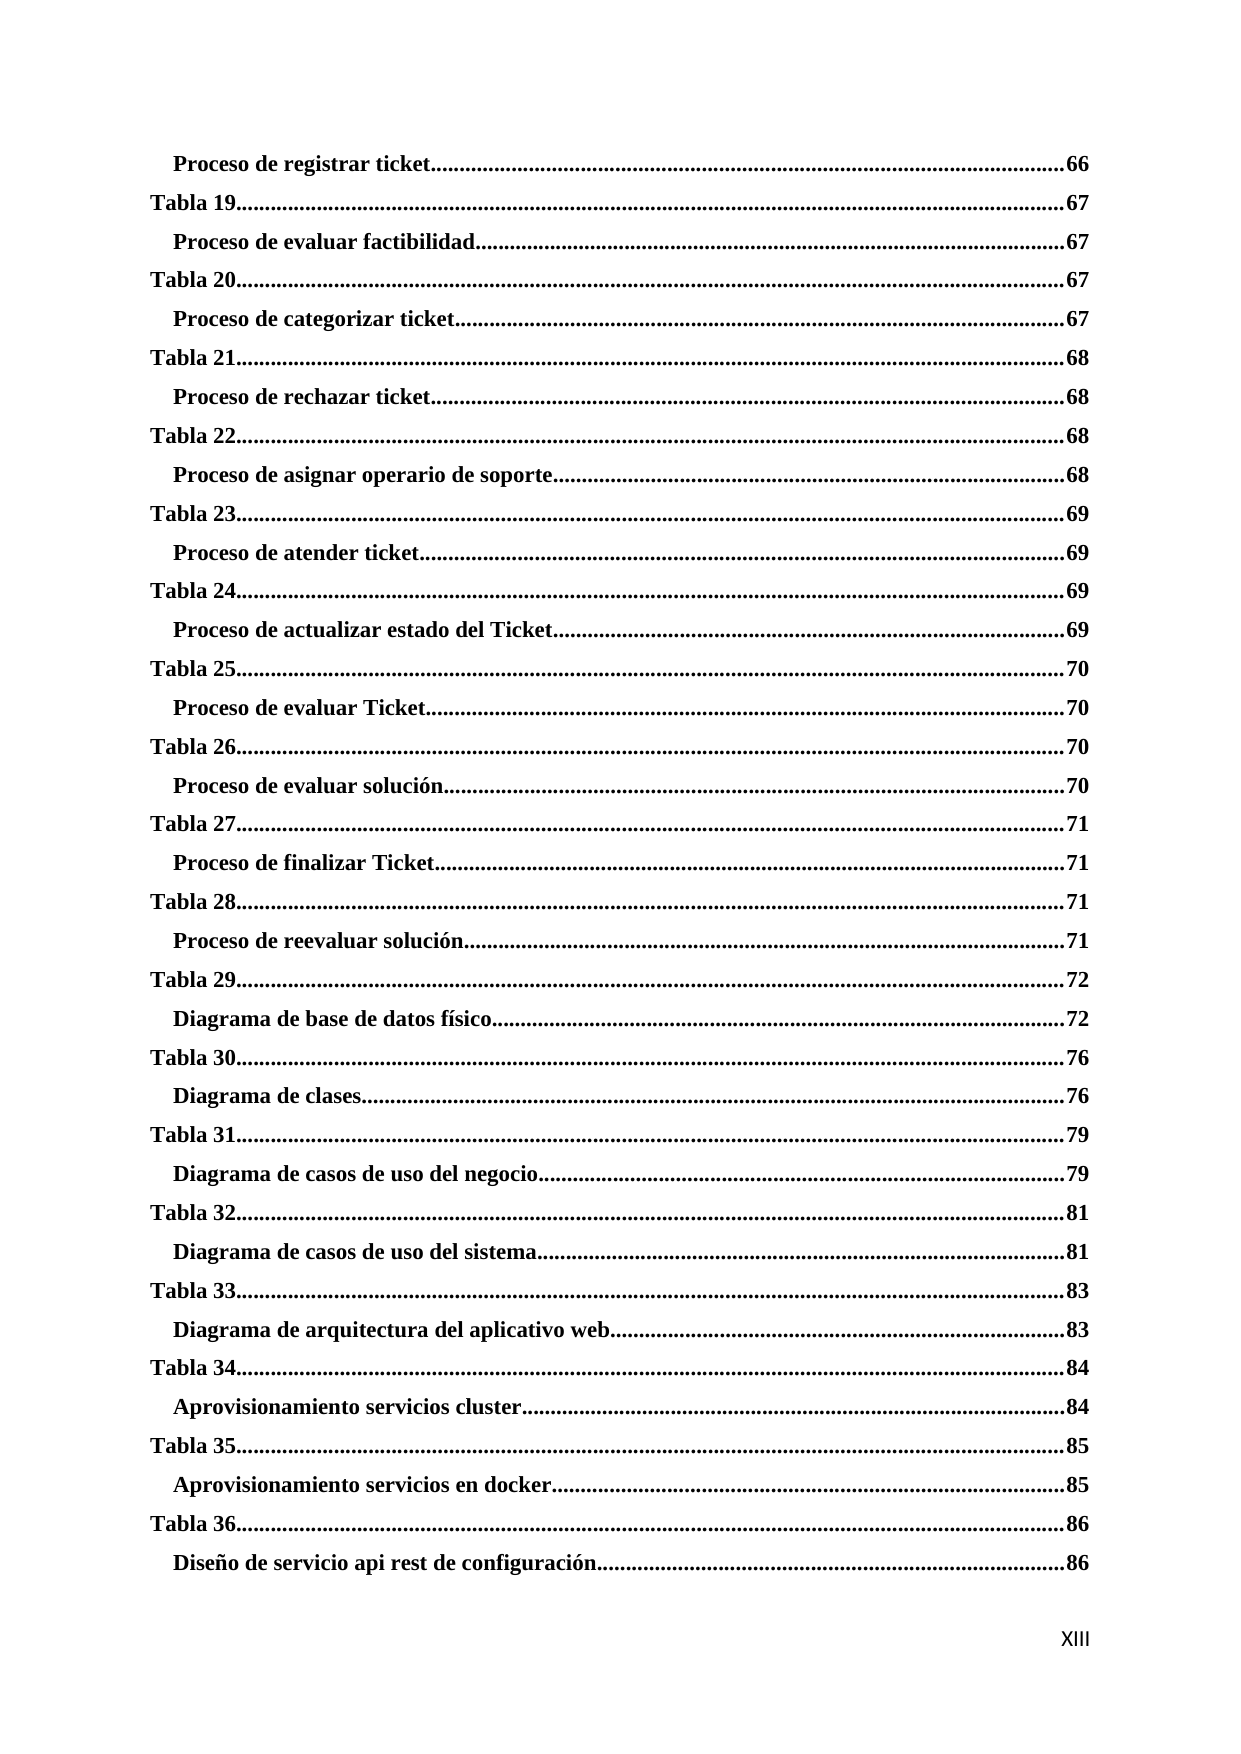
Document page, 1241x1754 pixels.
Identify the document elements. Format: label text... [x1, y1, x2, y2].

text Proceso de actualizar estado del Ticket 69 [173, 616, 1090, 643]
text Tabla 28 71 [150, 888, 1090, 914]
text Tabla 20 67 [150, 267, 1090, 293]
text Proceso de finalizar Ticket 71 [173, 849, 1090, 876]
text Tabla 21 68 [150, 344, 1090, 371]
text Diseño de servicio api rest de configuración 86 [173, 1549, 1090, 1575]
text Tabla 19 67 [150, 189, 1090, 215]
text Tabla 30 76 [150, 1044, 1090, 1070]
text Tabla 36 86 [150, 1510, 1090, 1536]
text Tabla 35 85 [150, 1432, 1090, 1458]
text Proceso de evaluar factibilidad 67 [173, 228, 1090, 254]
text Diagrama de base de datos físico 72 [173, 1005, 1090, 1031]
text Proceso de evaluar solución 70 [173, 772, 1090, 798]
text Aprovisionamiento servicios en docker 85 [173, 1471, 1090, 1497]
text Tabla 34 84 [150, 1354, 1090, 1381]
text Tabla 25 70 [150, 655, 1090, 681]
text Proceso de rechazar ticket 68 [173, 383, 1090, 409]
text Diagrama de casos de uso del sistema 81 [173, 1238, 1090, 1264]
text Tabla 26 70 [150, 733, 1090, 759]
text Proceso de evaluar Ticket 70 [173, 694, 1090, 720]
text Tabla 33 83 [150, 1277, 1090, 1303]
text Tabla 27 71 [150, 811, 1090, 837]
text Proceso de reevaluar solución 71 [173, 927, 1090, 953]
text Proceso de categorizar ticket 67 [173, 305, 1090, 332]
text Aprovisionamiento servicios cluster 84 [173, 1393, 1090, 1420]
text Proceso de asignar operario de soporte 68 [173, 461, 1090, 487]
text Tabla 23 69 [150, 500, 1090, 526]
text Diagrama de arquitectura del aplicativo web 83 [173, 1316, 1090, 1342]
text Diagrama de casos de uso del negocio 79 [173, 1160, 1090, 1187]
text Tabla 32 81 [150, 1199, 1090, 1225]
text Proceso de atender ticket 69 [173, 538, 1090, 565]
text Diagrama de clases 76 [173, 1082, 1090, 1109]
text Tabla 24 69 [150, 577, 1090, 604]
text Proceso de registrar ticket 66 [173, 150, 1090, 176]
text Tabla 29 72 [150, 966, 1090, 992]
text Tabla 22 68 [150, 422, 1090, 448]
text Tabla 31 79 [150, 1121, 1090, 1148]
